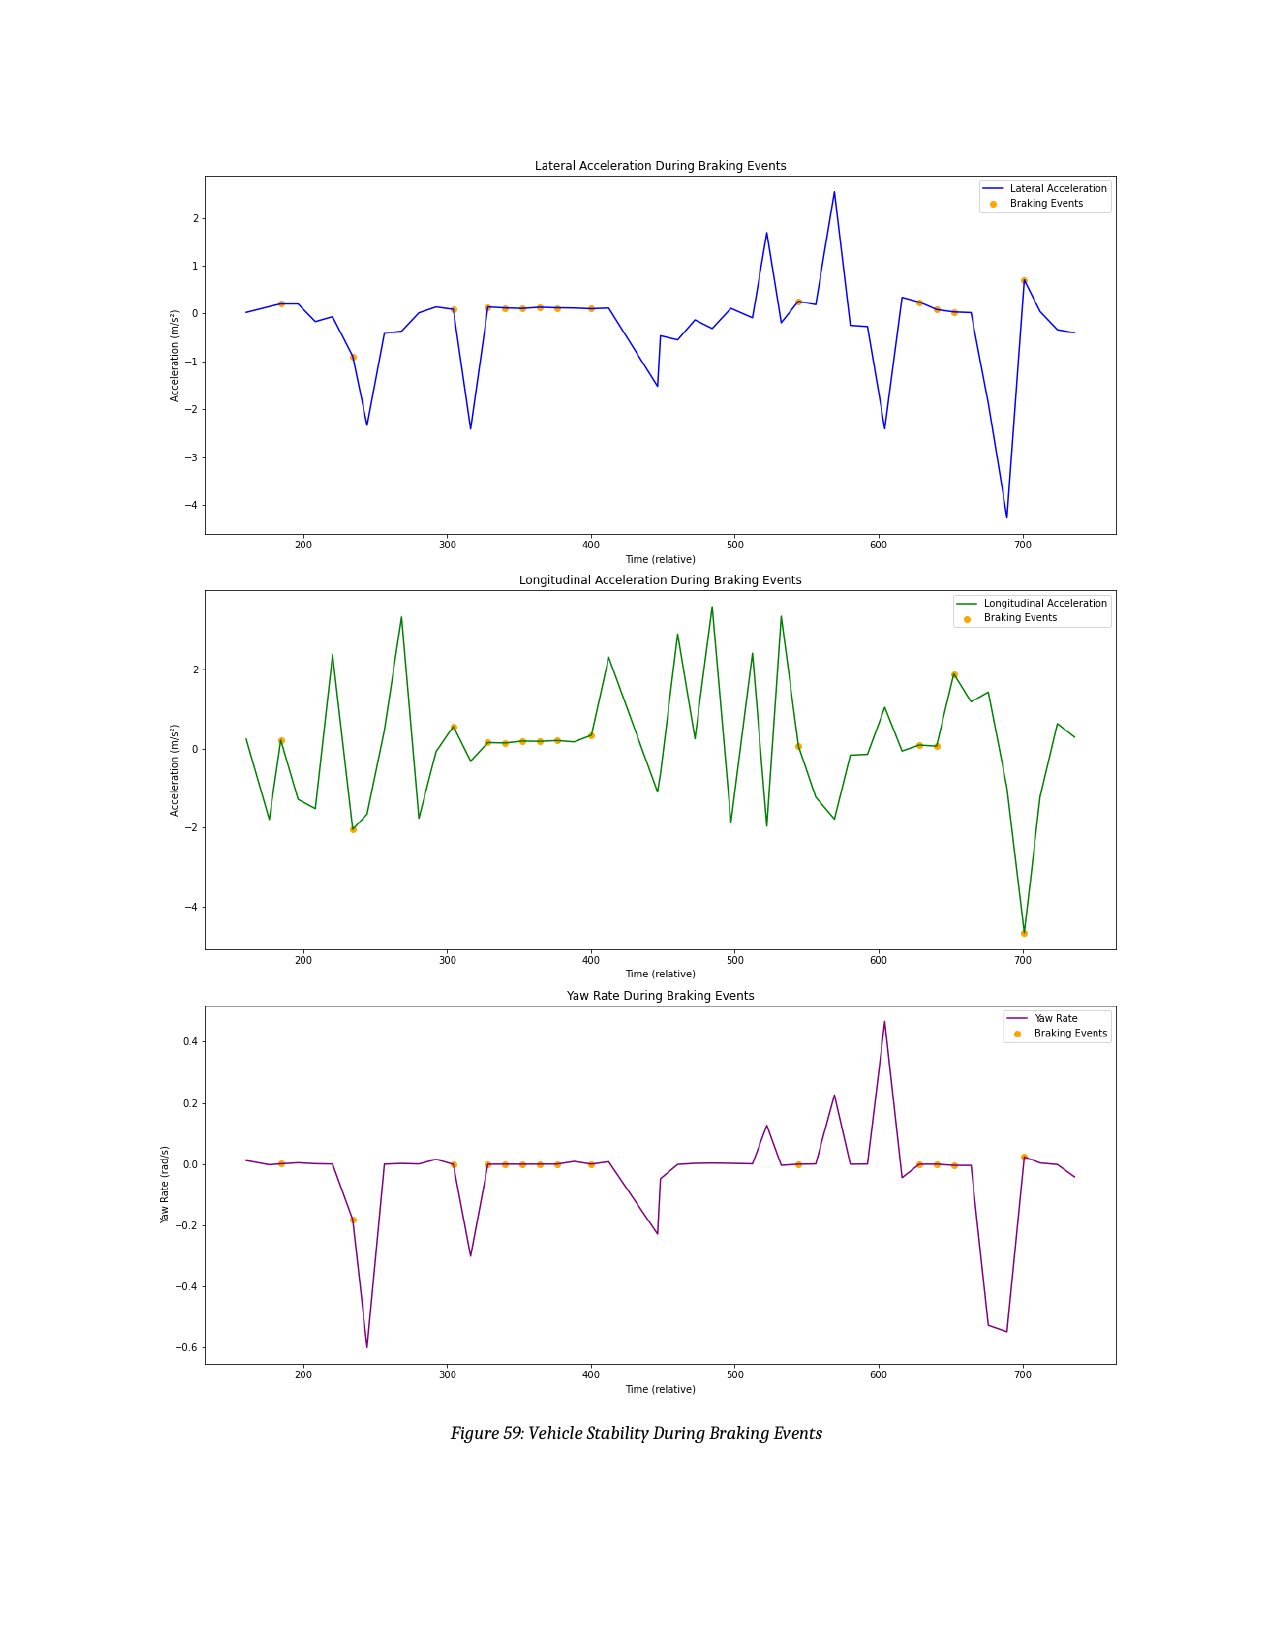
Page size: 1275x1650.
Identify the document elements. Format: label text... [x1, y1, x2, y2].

picture [150, 150, 1125, 1404]
text Figure 59: Vehicle Stability During Braking Events [150, 1422, 1125, 1444]
